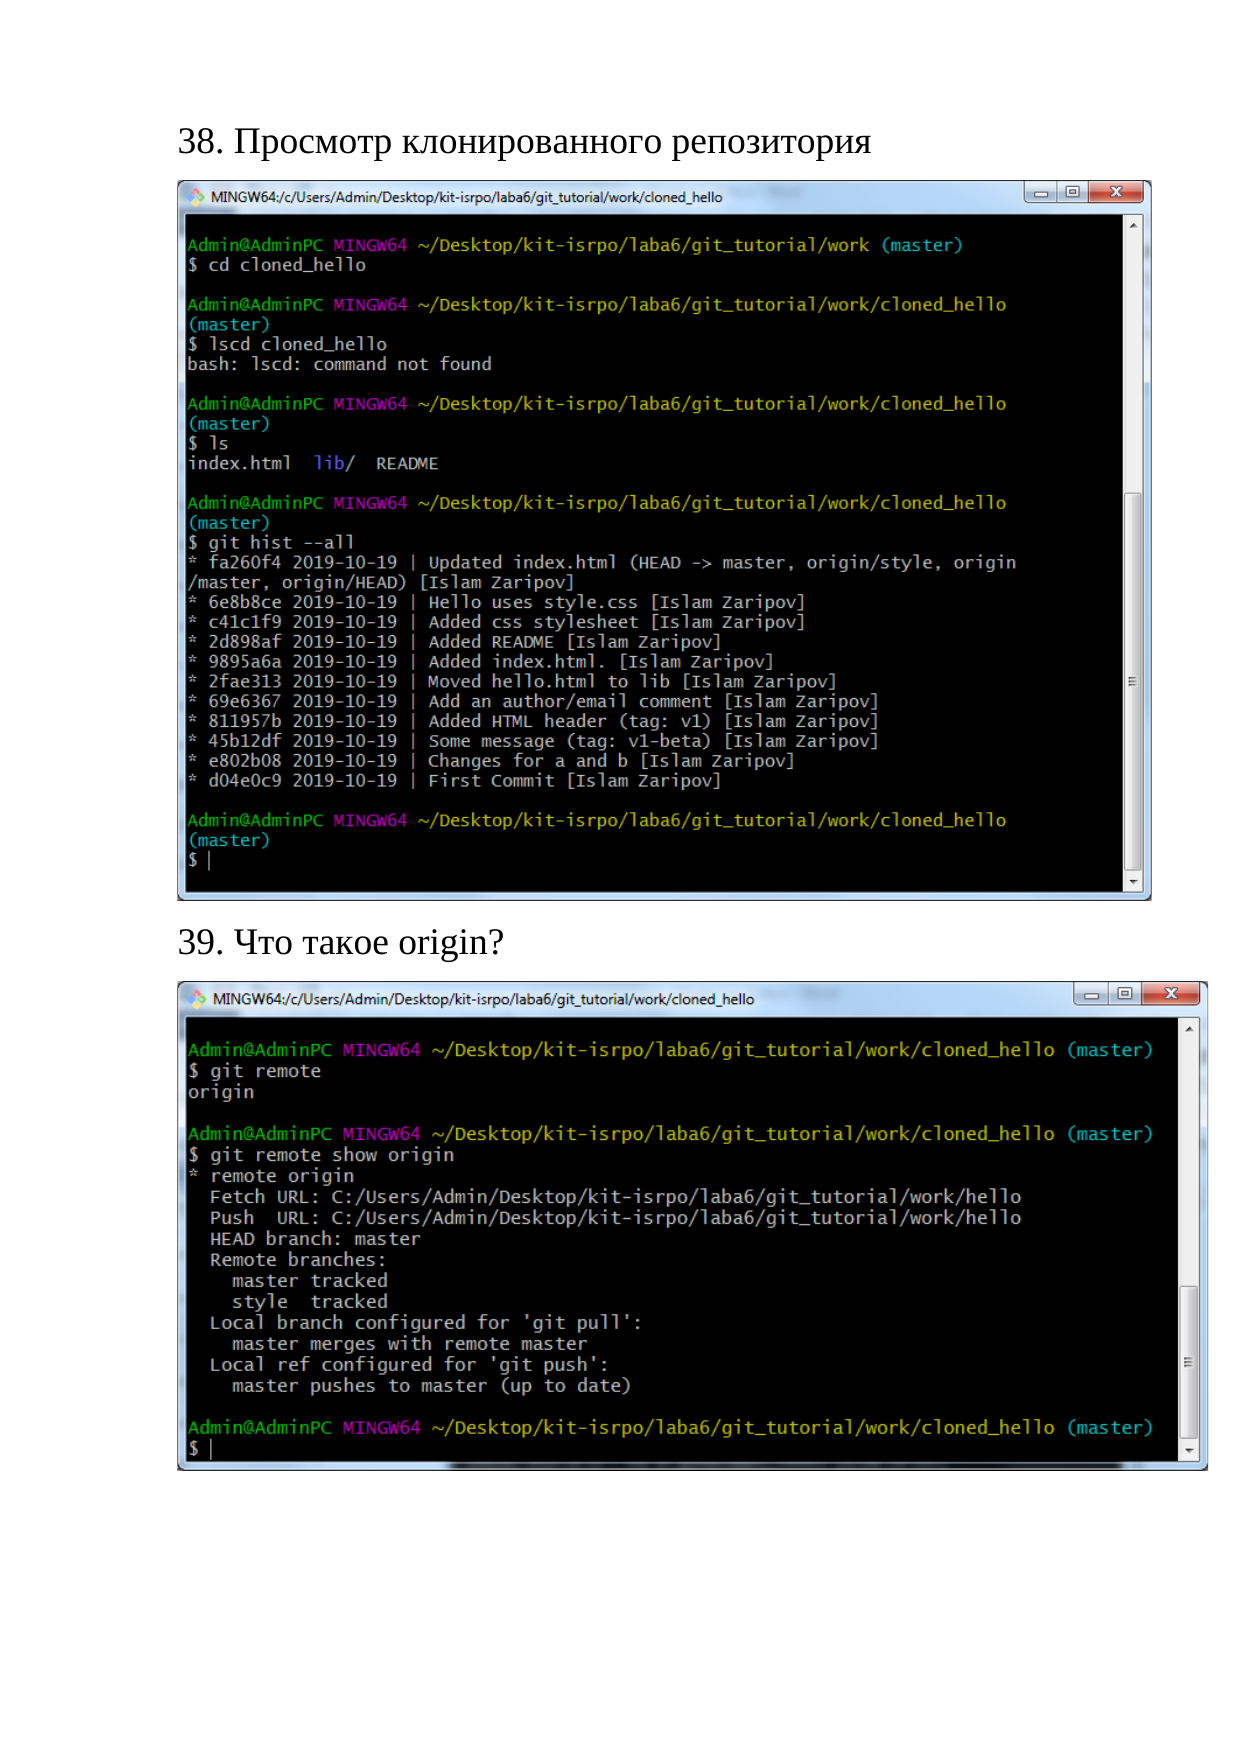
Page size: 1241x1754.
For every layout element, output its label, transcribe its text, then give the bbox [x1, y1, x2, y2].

picture [177, 180, 1152, 901]
picture [177, 981, 1209, 1471]
text 39. Что такое origin? [177, 919, 1152, 962]
text 38. Просмотр клонированного репозитория [177, 118, 1152, 161]
